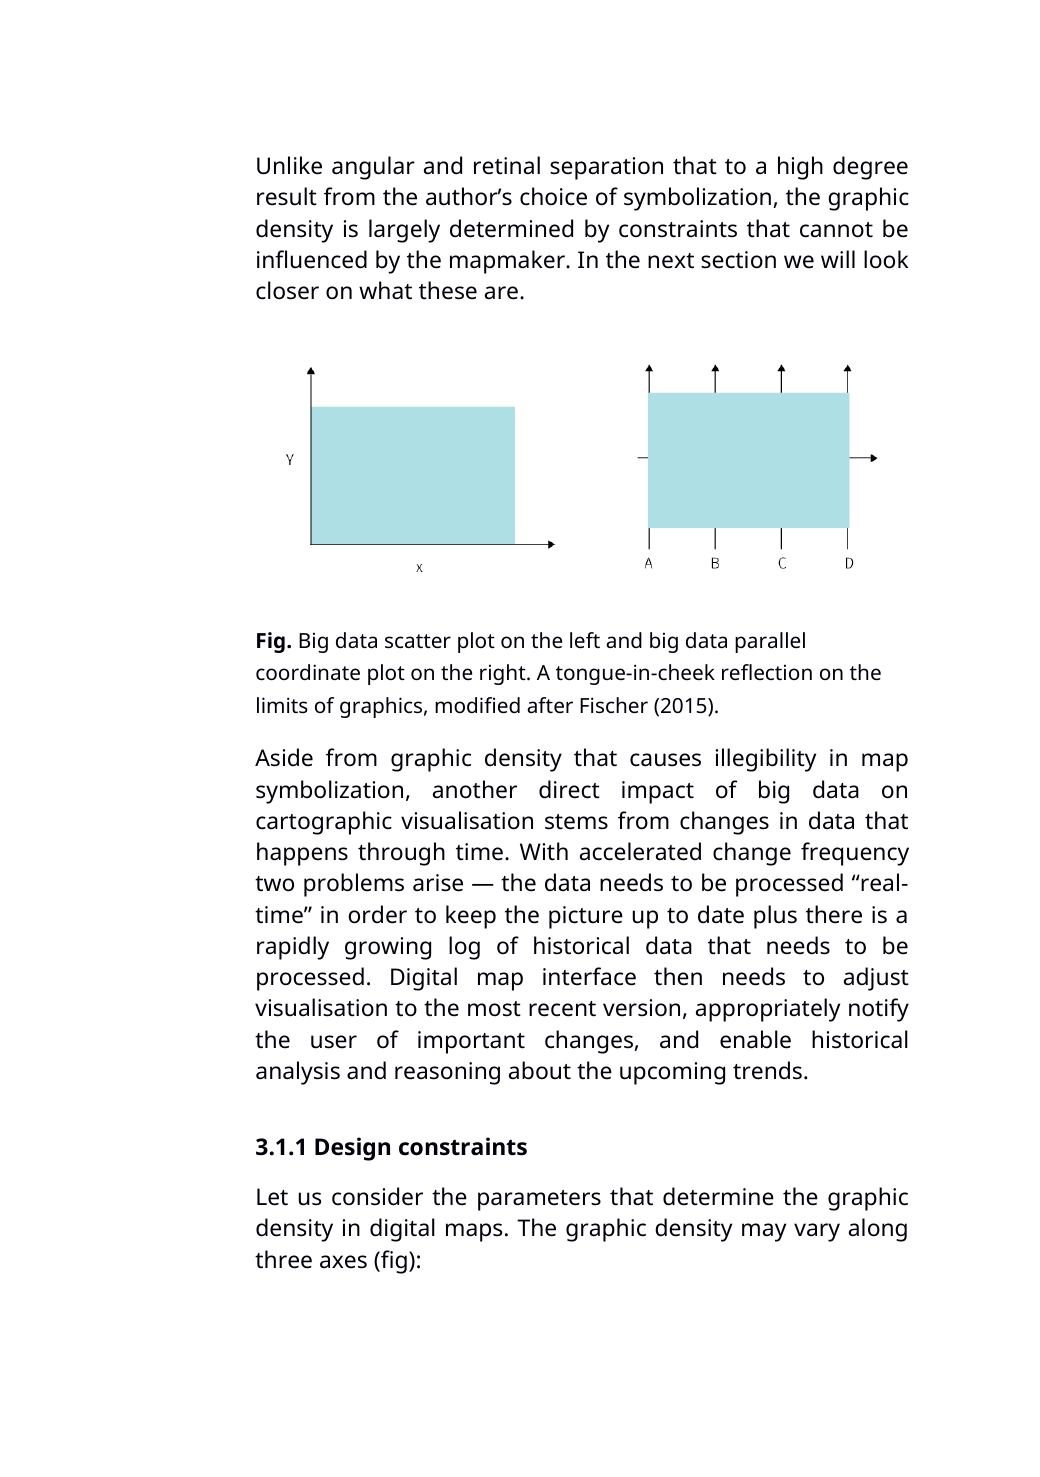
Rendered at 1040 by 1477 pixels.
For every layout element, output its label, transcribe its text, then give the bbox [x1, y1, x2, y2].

text Aside from graphic density that causes illegibility in map symbolization, another direct impact of big data on cartographic visualisation stems from changes in data that happens through time. With accelerated change frequency two problems arise — the data needs to be processed “real-time” in order to keep the picture up to date plus there is a rapidly growing log of historical data that needs to be processed. Digital map interface then needs to adjust visualisation to the most recent version, appropriately notify the user of important changes, and enable historical analysis and reasoning about the upcoming trends. [255, 742, 910, 1086]
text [255, 150, 910, 306]
subtitle 3.1.1 Design constraints [255, 1131, 910, 1162]
text Let us consider the parameters that determine the graphic density in digital maps. The graphic density may vary along three axes (fig): [255, 1181, 910, 1275]
text Fig. Big data scatter plot on the left and big data parallel coordinate plot on the right. A tongue-in-cheek reflection on the limits of graphics, modified after Fischer (2015). [255, 626, 910, 719]
picture [255, 325, 910, 605]
